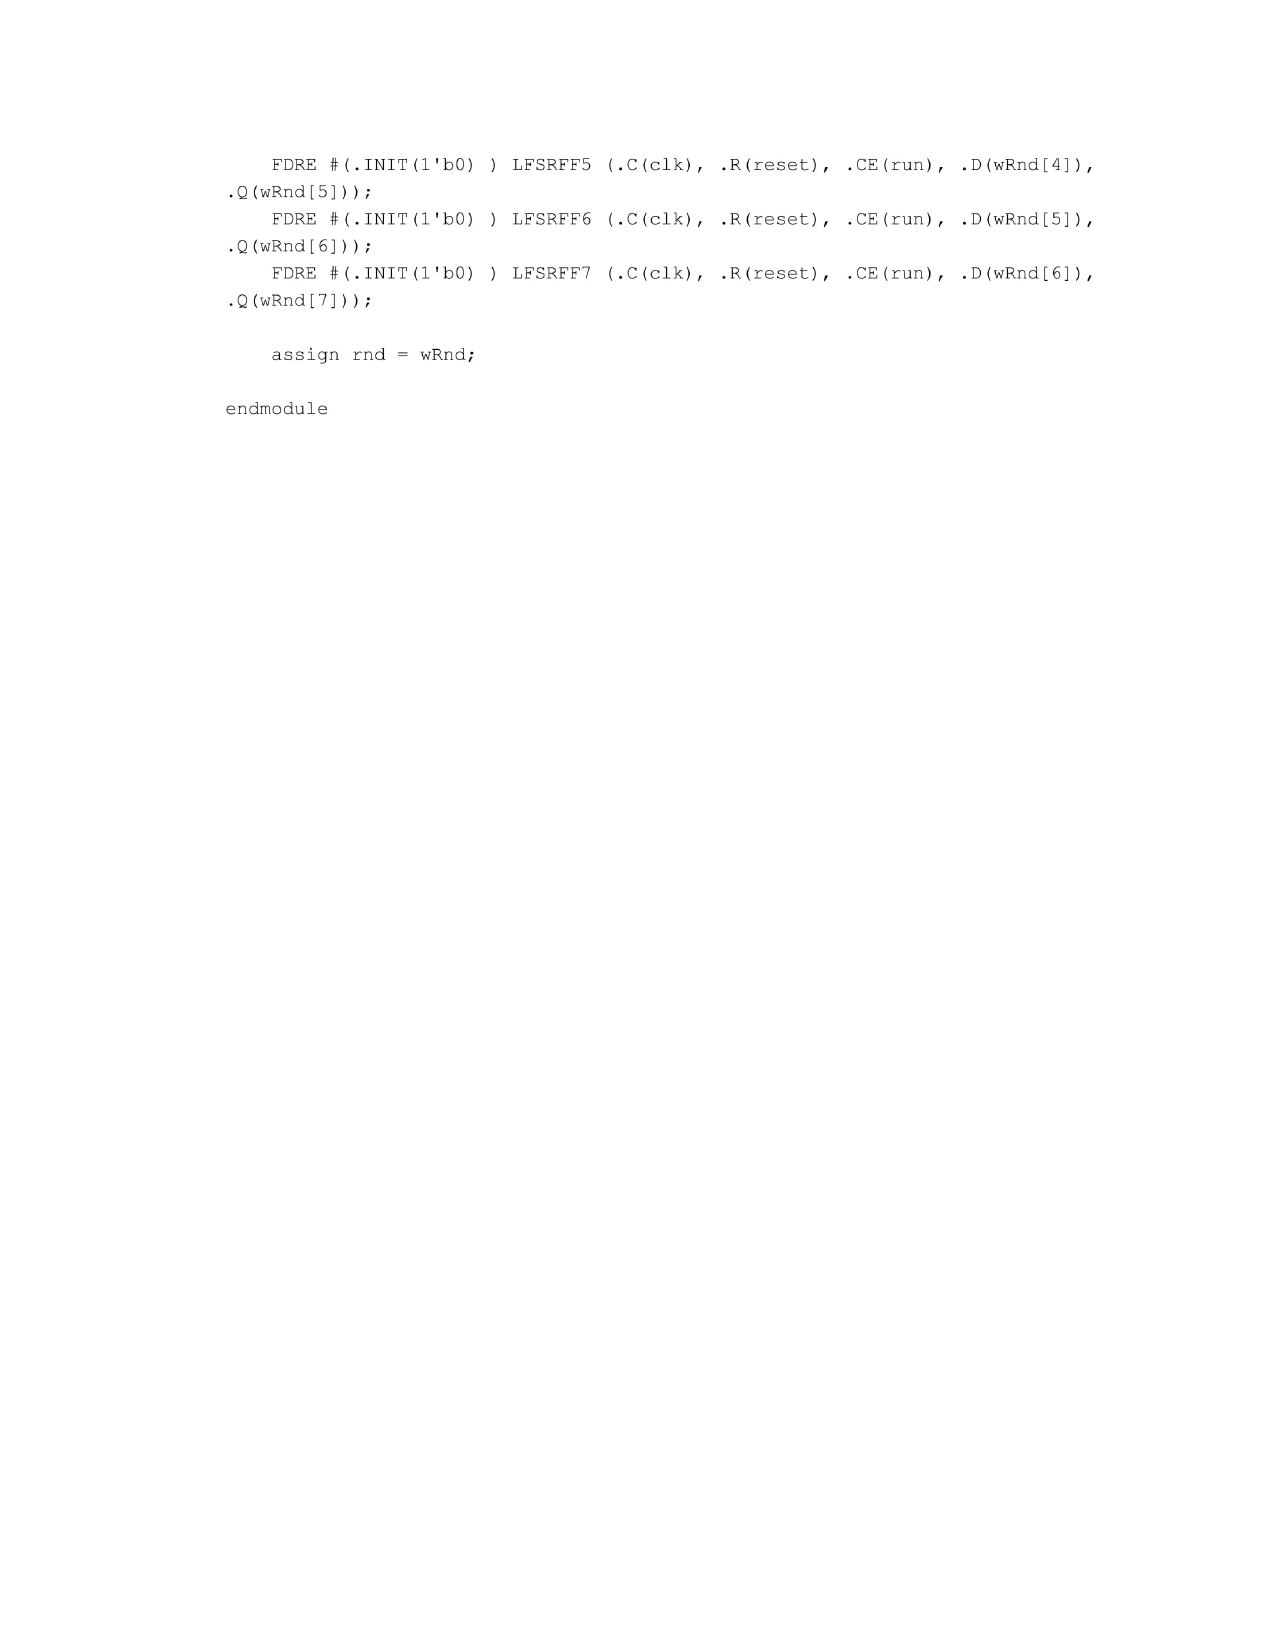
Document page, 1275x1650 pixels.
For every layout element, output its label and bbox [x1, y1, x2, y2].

picture [225, 150, 1200, 1413]
